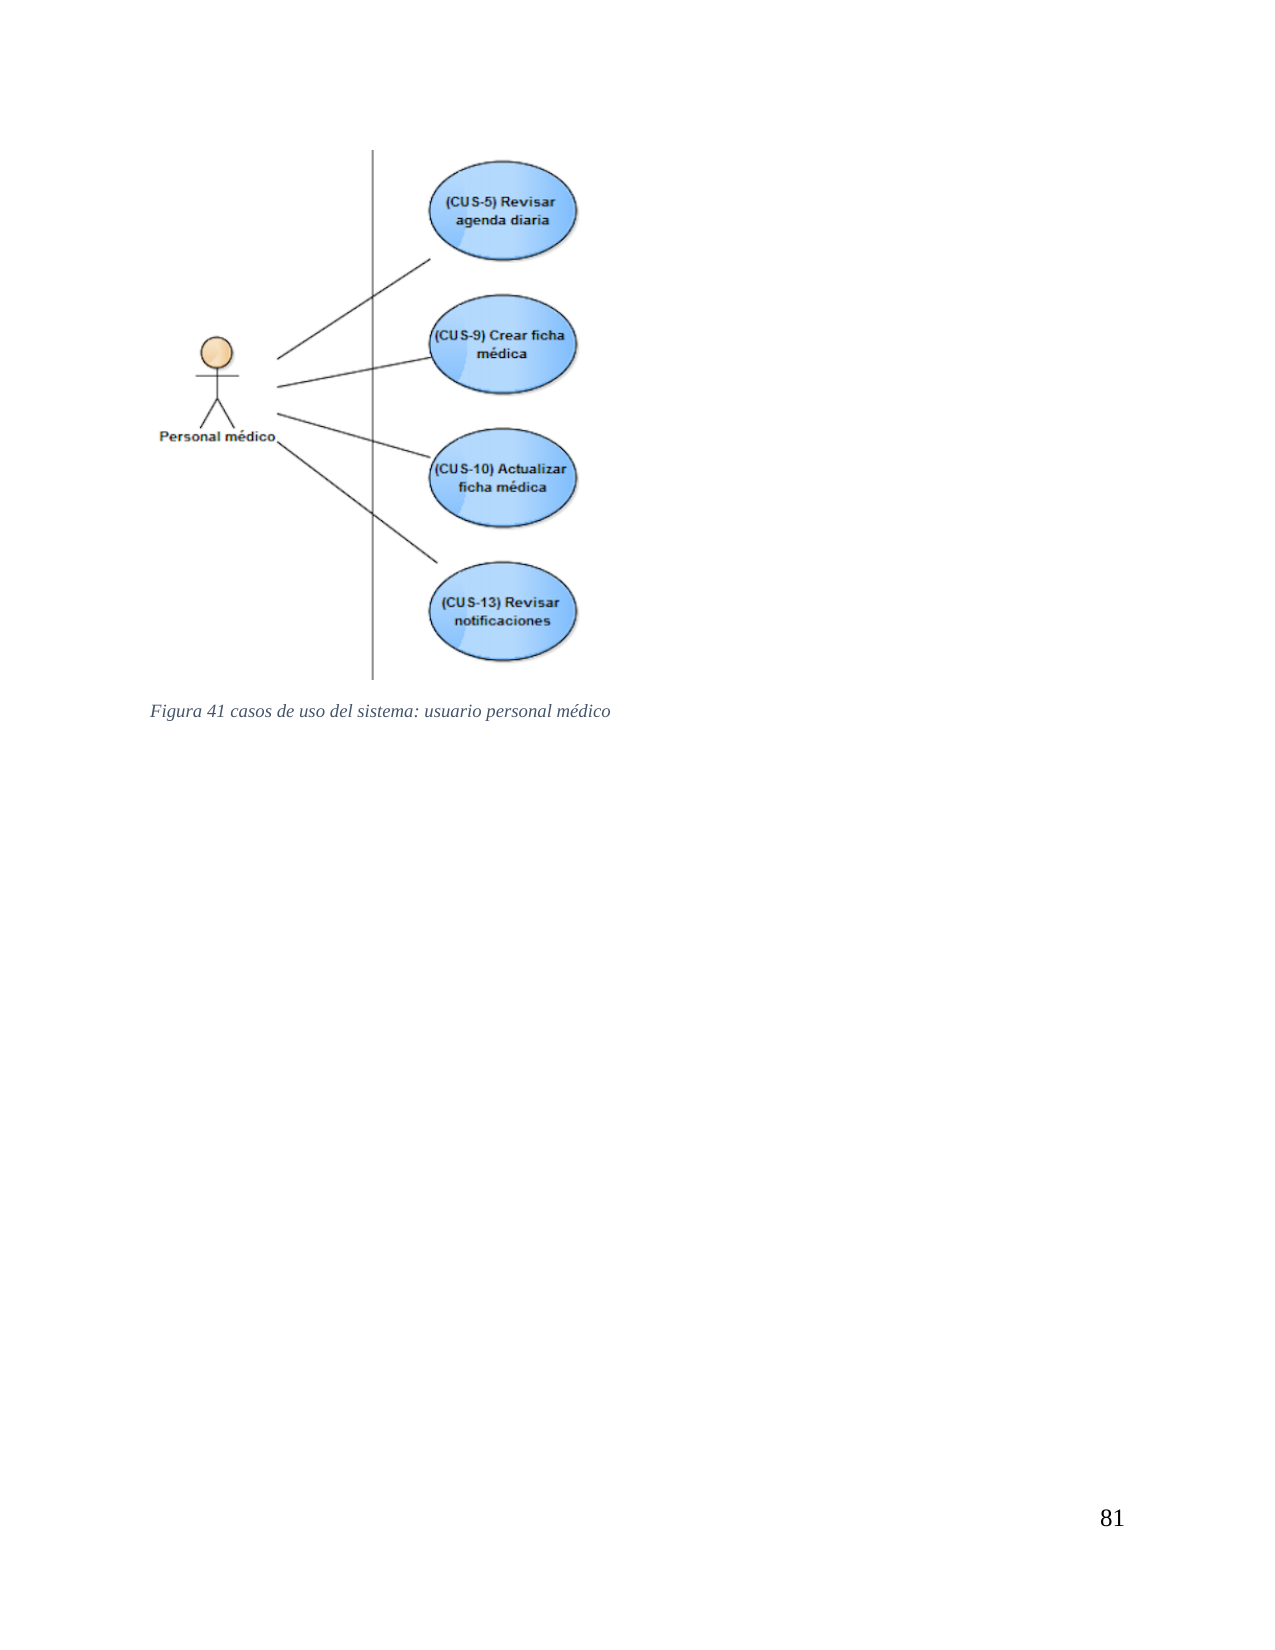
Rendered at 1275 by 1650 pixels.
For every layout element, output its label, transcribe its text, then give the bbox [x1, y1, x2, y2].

picture [150, 150, 610, 680]
text Figura 41 casos de uso del sistema: usuario personal médico [150, 700, 1125, 722]
